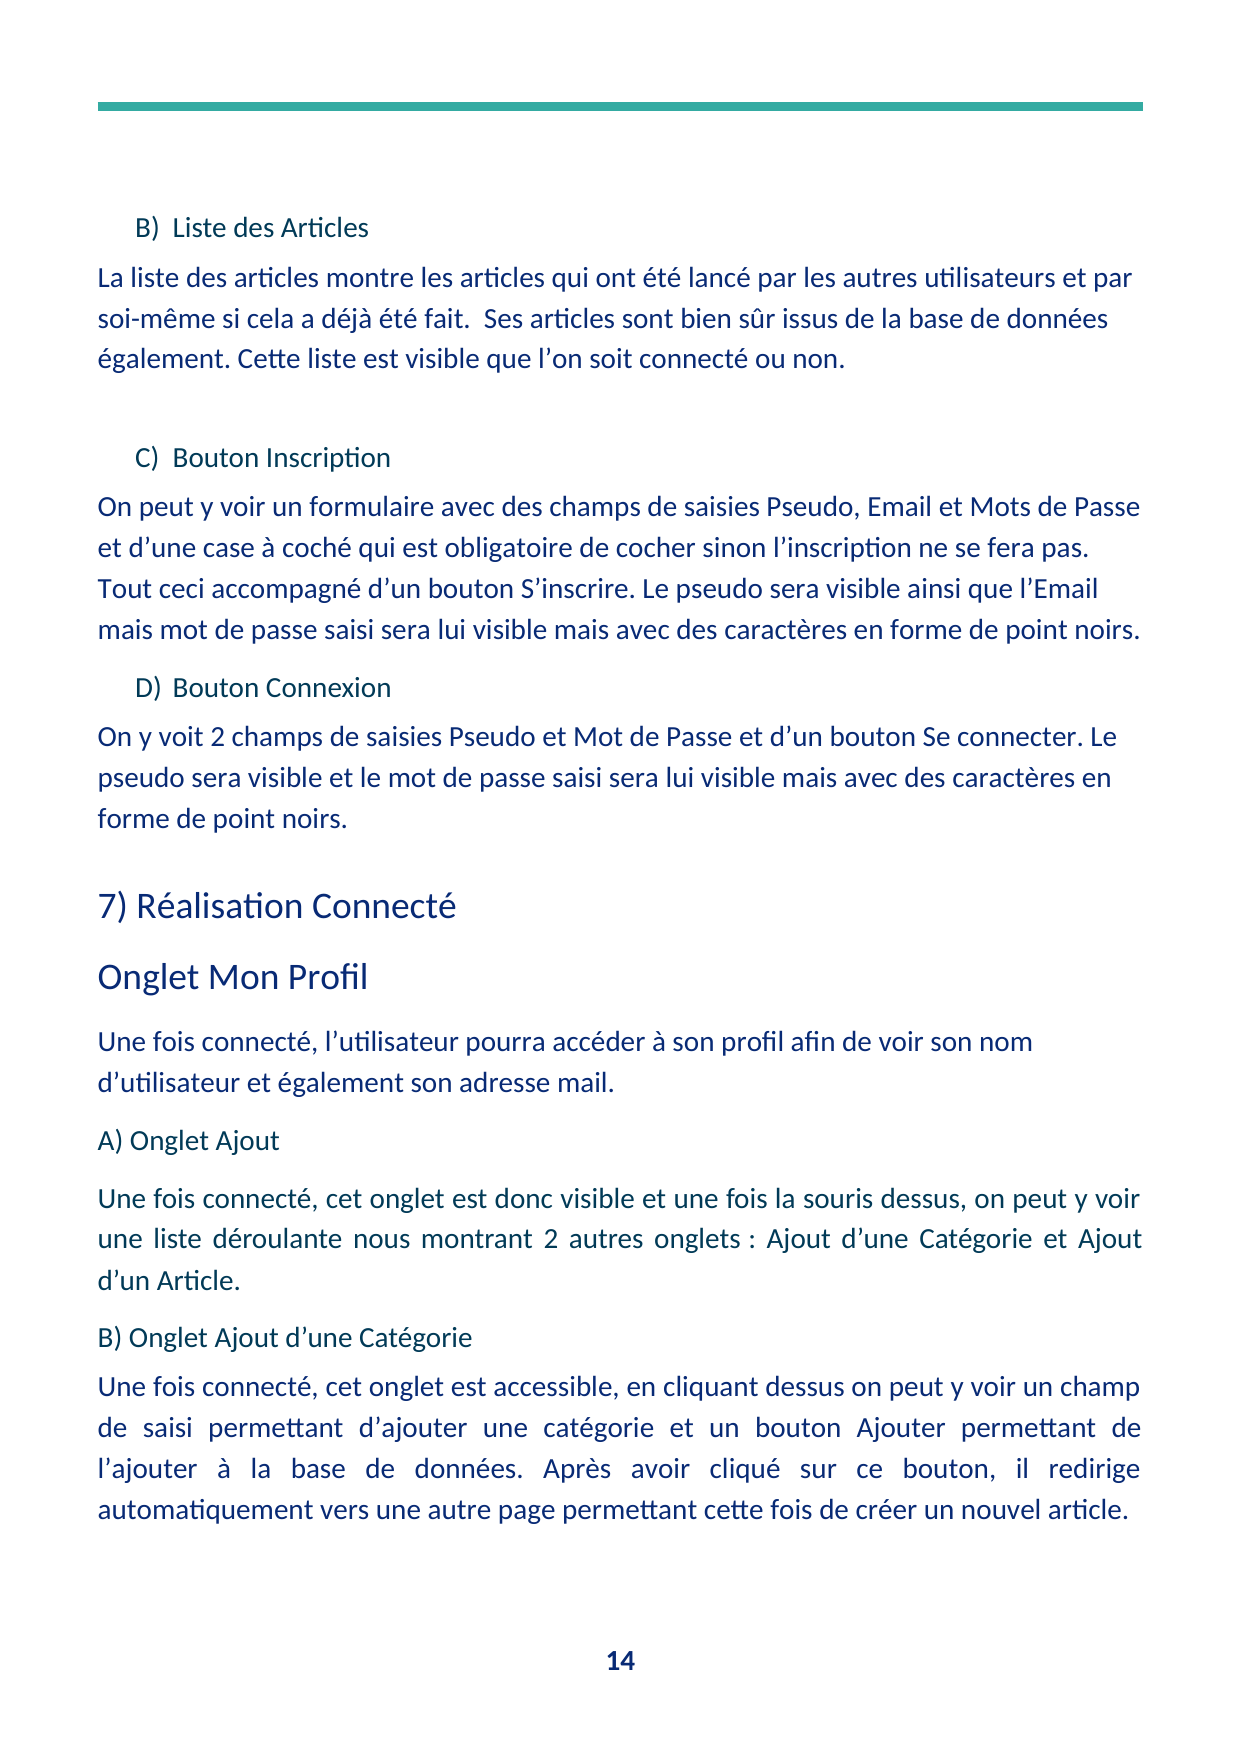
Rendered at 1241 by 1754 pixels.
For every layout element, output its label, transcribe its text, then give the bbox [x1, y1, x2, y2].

subtitle Une fois connecté, cet onglet est donc visible et une fois la souris dessus, on peut y voir une liste déroulante nous montrant 2 autres onglets : Ajout d’une Catégorie et Ajout d’un Article. [97, 1180, 1143, 1297]
text La liste des articles montre les articles qui ont été lancé par les autres utilisateurs et par soi-même si cela a déjà été fait. Ses articles sont bien sûr issus de la base de données également. Cette liste est visible que l’on soit connecté ou non. [97, 259, 1143, 376]
subtitle Bouton Connexion [135, 669, 1143, 704]
subtitle Liste des Articles [135, 209, 1143, 245]
text Une fois connecté, cet onglet est accessible, en cliquant dessus on peut y voir un champ de saisi permettant d’ajouter une catégorie et un bouton Ajouter permettant de l’ajouter à la base de données. Après avoir cliqué sur ce bouton, il redirige automatiquement vers une autre page permettant cette fois de créer un nouvel article. [97, 1368, 1143, 1527]
subtitle A) Onglet Ajout [97, 1122, 1143, 1158]
text On y voit 2 champs de saisies Pseudo et Mot de Passe et d’un bouton Se connecter. Le pseudo sera visible et le mot de passe saisi sera lui visible mais avec des caractères en forme de point noirs. [97, 718, 1143, 836]
text Une fois connecté, l’utilisateur pourra accéder à son profil afin de voir son nom d’utilisateur et également son adresse mail. [97, 1023, 1143, 1100]
text On peut y voir un formulaire avec des champs de saisies Pseudo, Email et Mots de Passe et d’une case à coché qui est obligatoire de cocher sinon l’inscription ne se fera pas. Tout ceci accompagné d’un bouton S’inscrire. Le pseudo sera visible ainsi que l’Email mais mot de passe saisi sera lui visible mais avec des caractères en forme de point noirs. [97, 488, 1143, 647]
subtitle 7) Réalisation Connecté [97, 882, 1143, 928]
subtitle Onglet Mon Profil [97, 953, 1143, 998]
subtitle Bouton Inscription [135, 439, 1143, 475]
subtitle B) Onglet Ajout d’une Catégorie [97, 1319, 1143, 1355]
